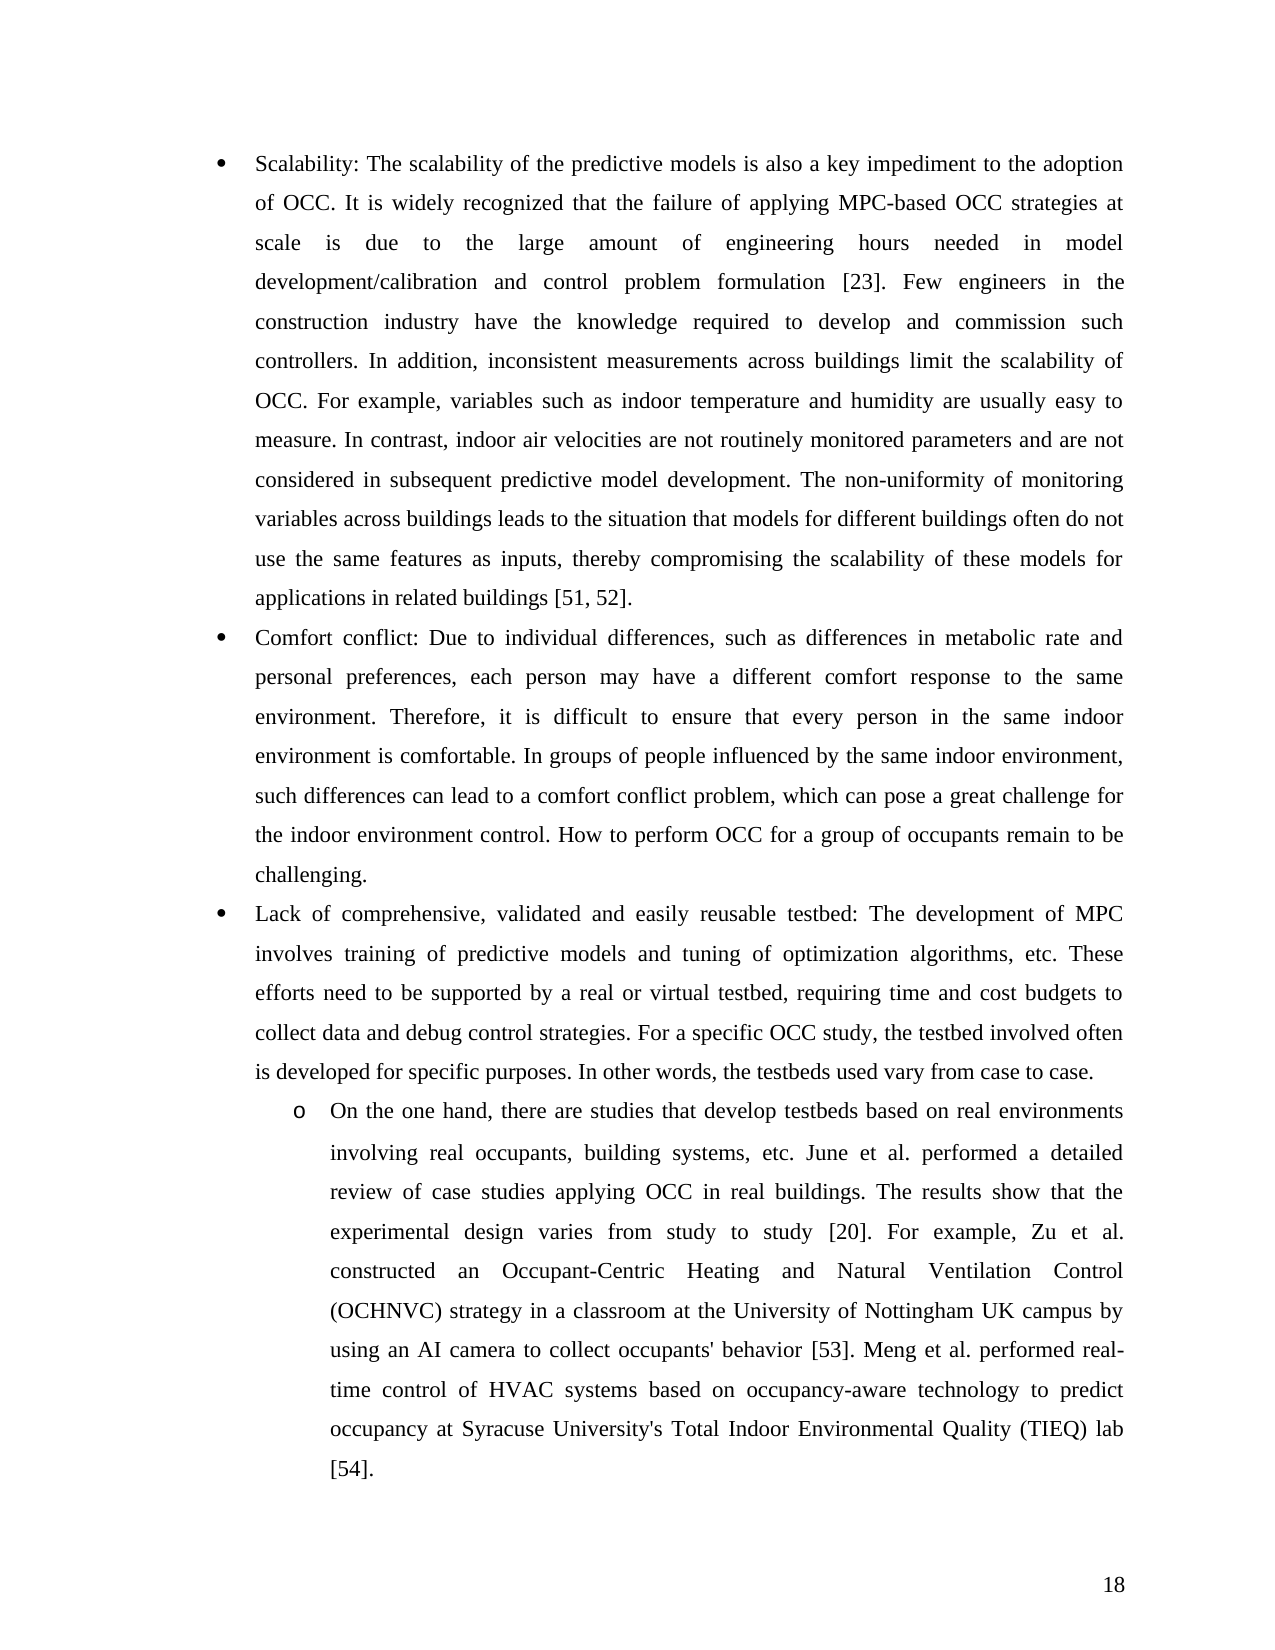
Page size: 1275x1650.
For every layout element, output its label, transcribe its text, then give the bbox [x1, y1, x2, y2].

list Comfort conflict: Due to individual differences, such as differences in metabolic rate and personal preferences, each person may have a different comfort response to the same environment. Therefore, it is difficult to ensure that every person in the same indoor environment is comfortable. In groups of people influenced by the same indoor environment, such differences can lead to a comfort conflict problem, which can pose a great challenge for the indoor environment control. How to perform OCC for a group of occupants remain to be challenging. [217, 624, 1125, 887]
list Scalability: The scalability of the predictive models is also a key impediment to the adoption of OCC. It is widely recognized that the failure of applying MPC-based OCC strategies at scale is due to the large amount of engineering hours needed in model development/calibration and control problem formulation [23]. Few engineers in the construction industry have the knowledge required to develop and commission such controllers. In addition, inconsistent measurements across buildings limit the scalability of OCC. For example, variables such as indoor temperature and humidity are usually easy to measure. In contrast, indoor air velocities are not routinely monitored parameters and are not considered in subsequent predictive model development. The non-uniformity of monitoring variables across buildings leads to the situation that models for different buildings often do not use the same features as inputs, thereby compromising the scalability of these models for applications in related buildings [51, 52]. [217, 150, 1125, 611]
list Lack of comprehensive, validated and easily reusable testbed: The development of MPC involves training of predictive models and tuning of optimization algorithms, etc. These efforts need to be supported by a real or virtual testbed, requiring time and cost budgets to collect data and debug control strategies. For a specific OCC study, the testbed involved often is developed for specific purposes. In other words, the testbeds used vary from case to case. [217, 900, 1125, 1084]
list On the one hand, there are studies that develop testbeds based on real environments involving real occupants, building systems, etc. June et al. performed a detailed review of case studies applying OCC in real buildings. The results show that the experimental design varies from study to study [20]. For example, Zu et al. constructed an Occupant-Centric Heating and Natural Ventilation Control (OCHNVC) strategy in a classroom at the University of Nottingham UK campus by using an AI camera to collect occupants' behavior [53]. Meng et al. performed real-time control of HVAC systems based on occupancy-aware technology to predict occupancy at Syracuse University's Total Indoor Environmental Quality (TIEQ) lab [54]. [292, 1097, 1125, 1481]
